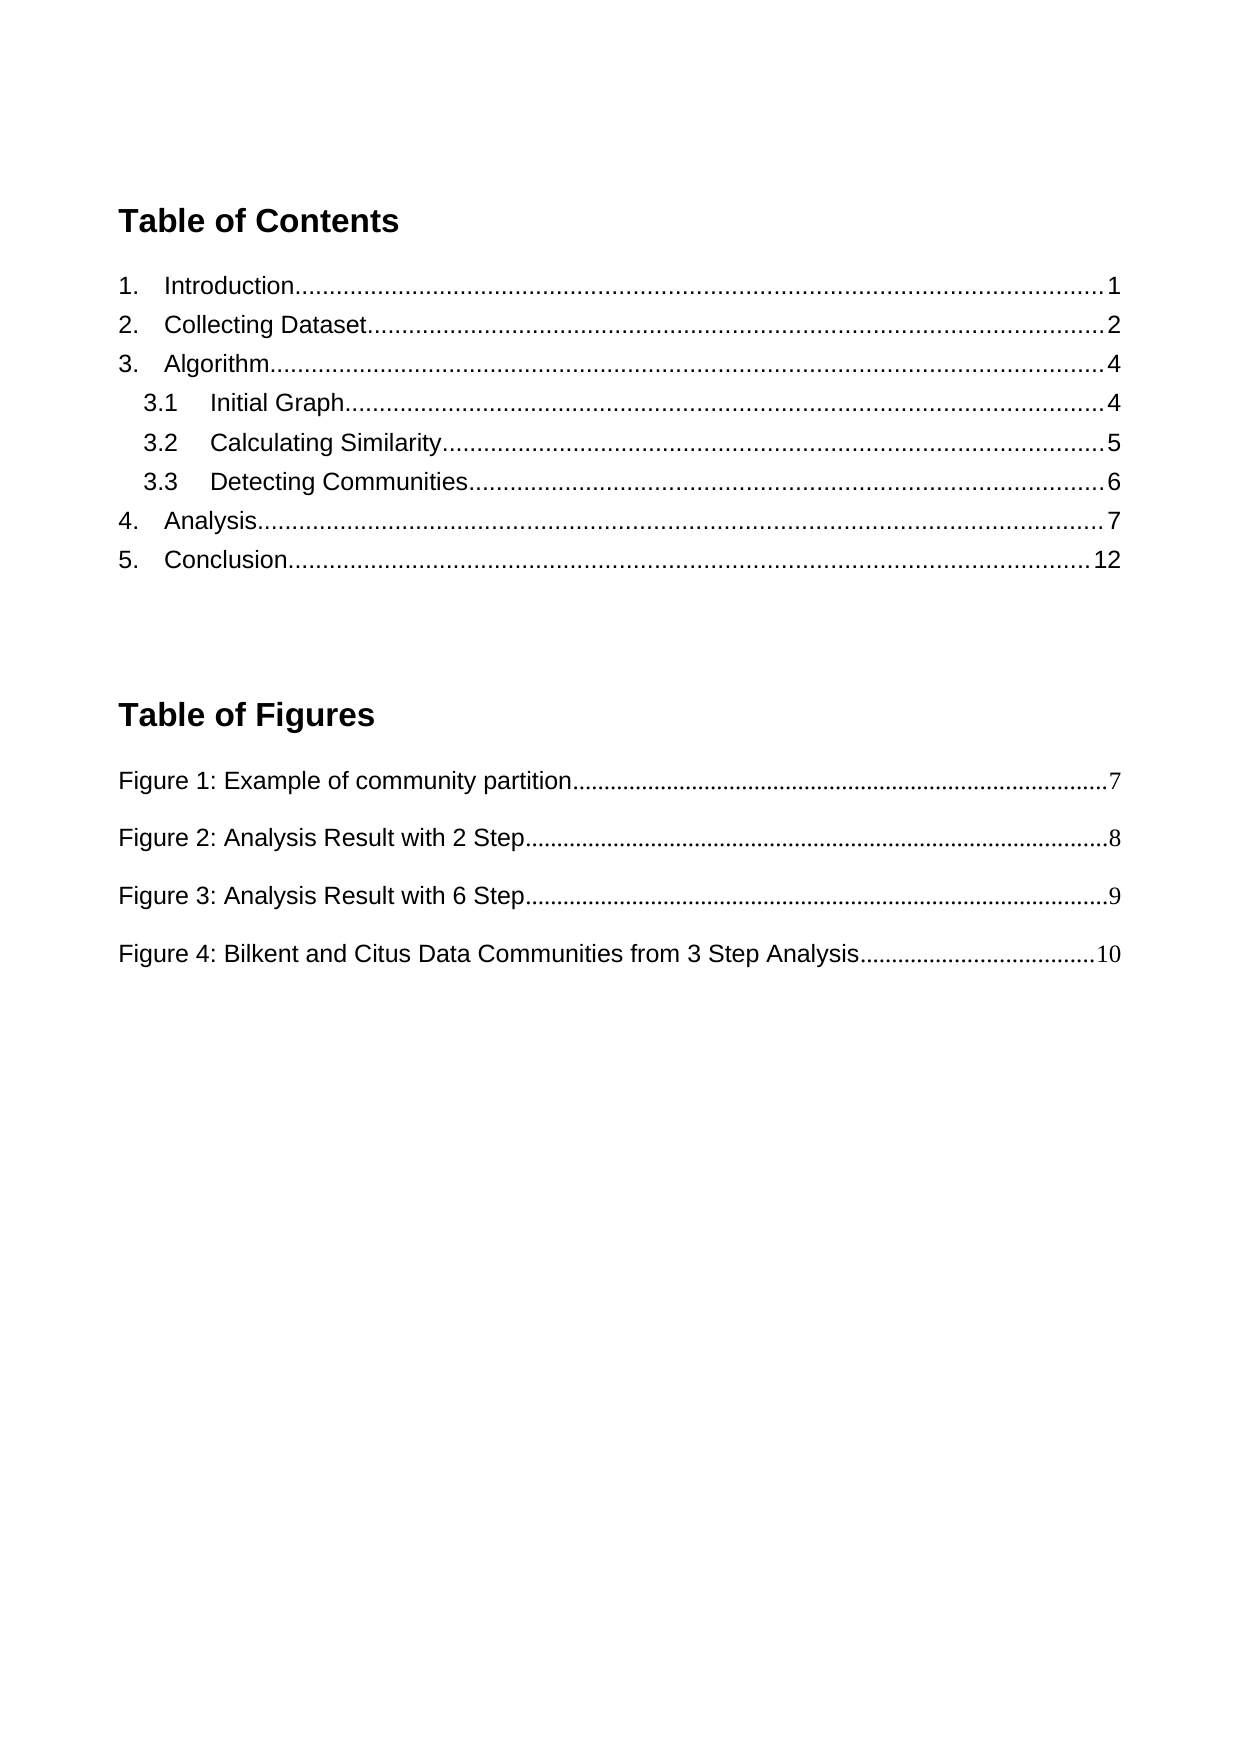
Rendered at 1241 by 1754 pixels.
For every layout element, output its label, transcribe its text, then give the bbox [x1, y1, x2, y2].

text Figure 3: Analysis Result with 6 Step 9 [118, 881, 1122, 910]
text Figure 2: Analysis Result with 2 Step 8 [118, 823, 1122, 852]
subtitle Table of Figures [118, 695, 1122, 734]
text Figure 1: Example of community partition 7 [118, 766, 1122, 794]
text Figure 4: Bilkent and Citus Data Communities from 3 Step Analysis 10 [118, 939, 1122, 968]
